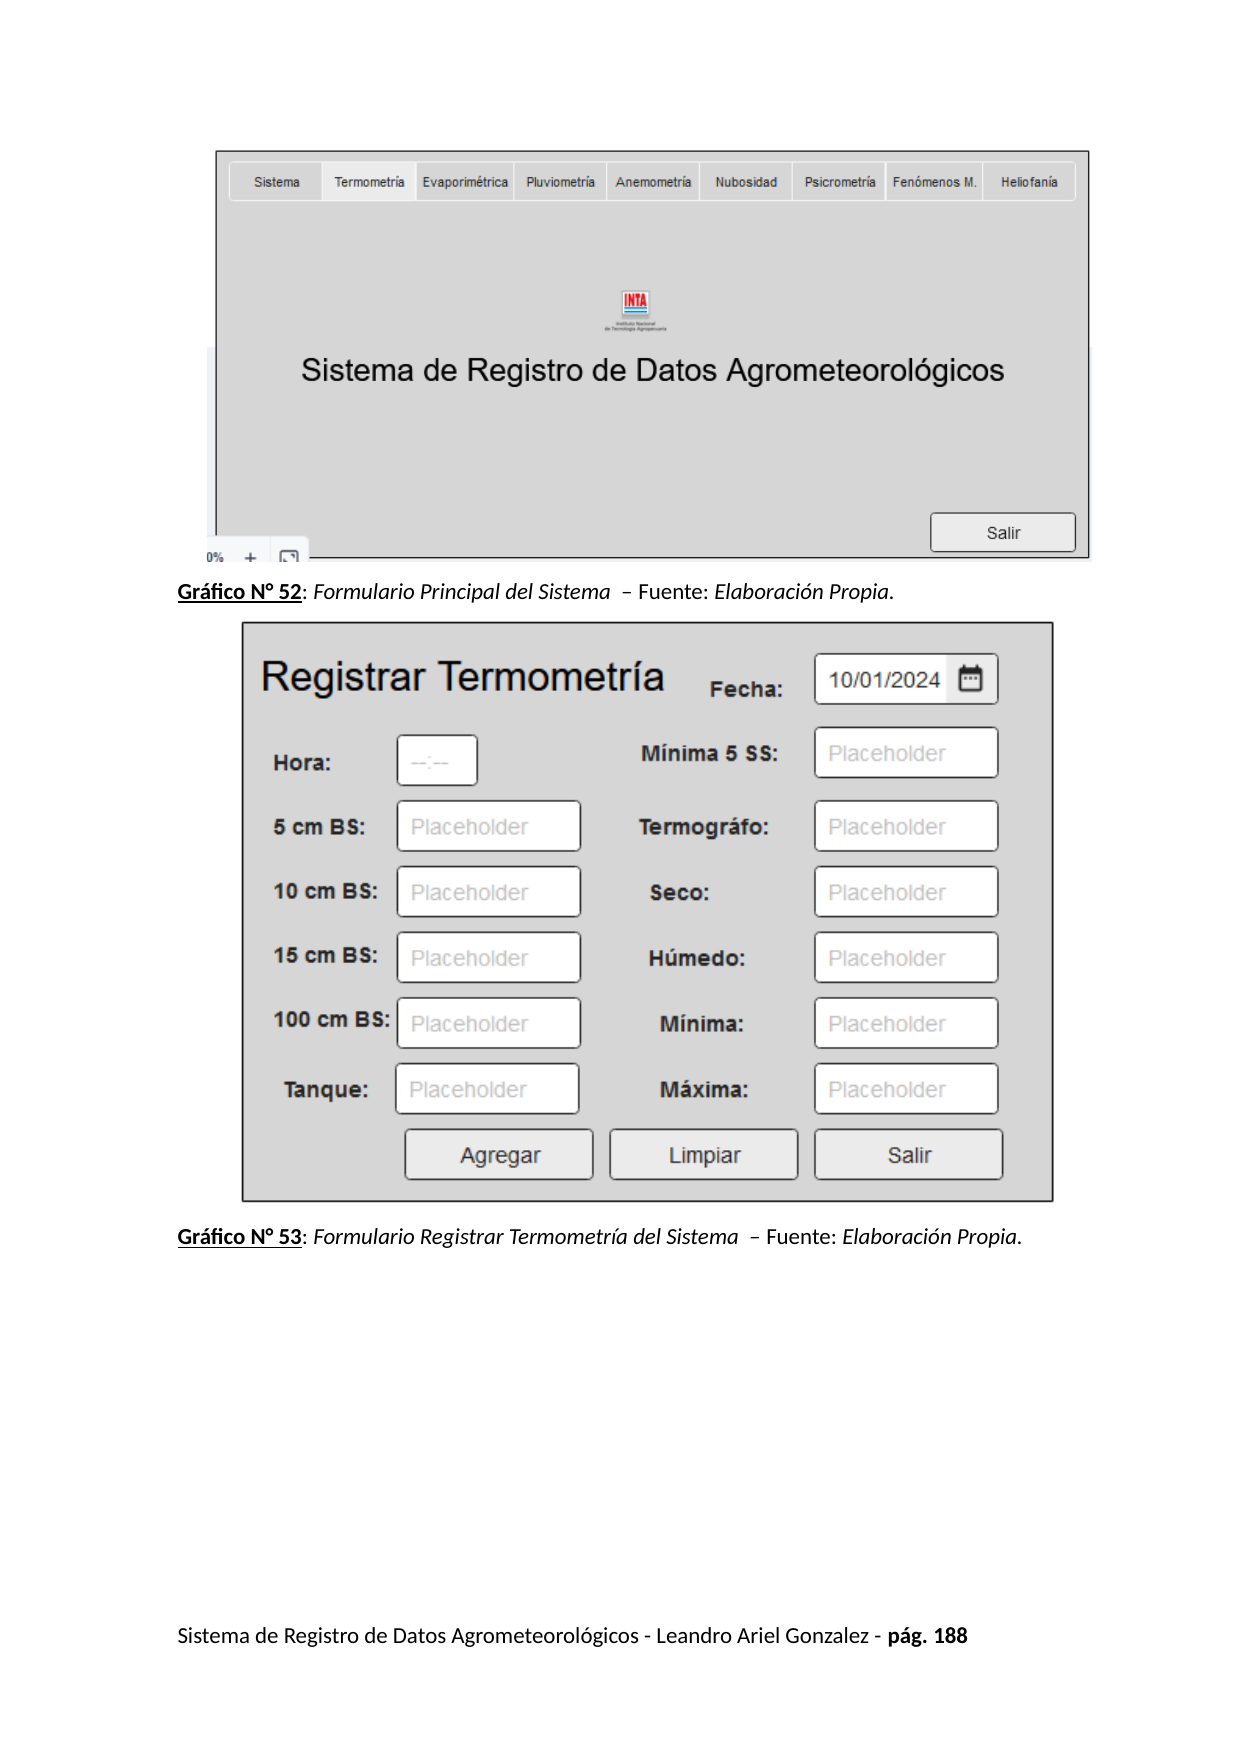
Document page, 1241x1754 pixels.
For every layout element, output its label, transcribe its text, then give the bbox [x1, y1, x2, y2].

text Gráfico N° 52: Formulario Principal del Sistema – Fuente: Elaboración Propia. [177, 577, 1122, 605]
picture [206, 147, 1093, 562]
picture [239, 619, 1060, 1207]
text Gráfico N° 53: Formulario Registrar Termometría del Sistema – Fuente: Elaboración Propia. [177, 1222, 1122, 1251]
